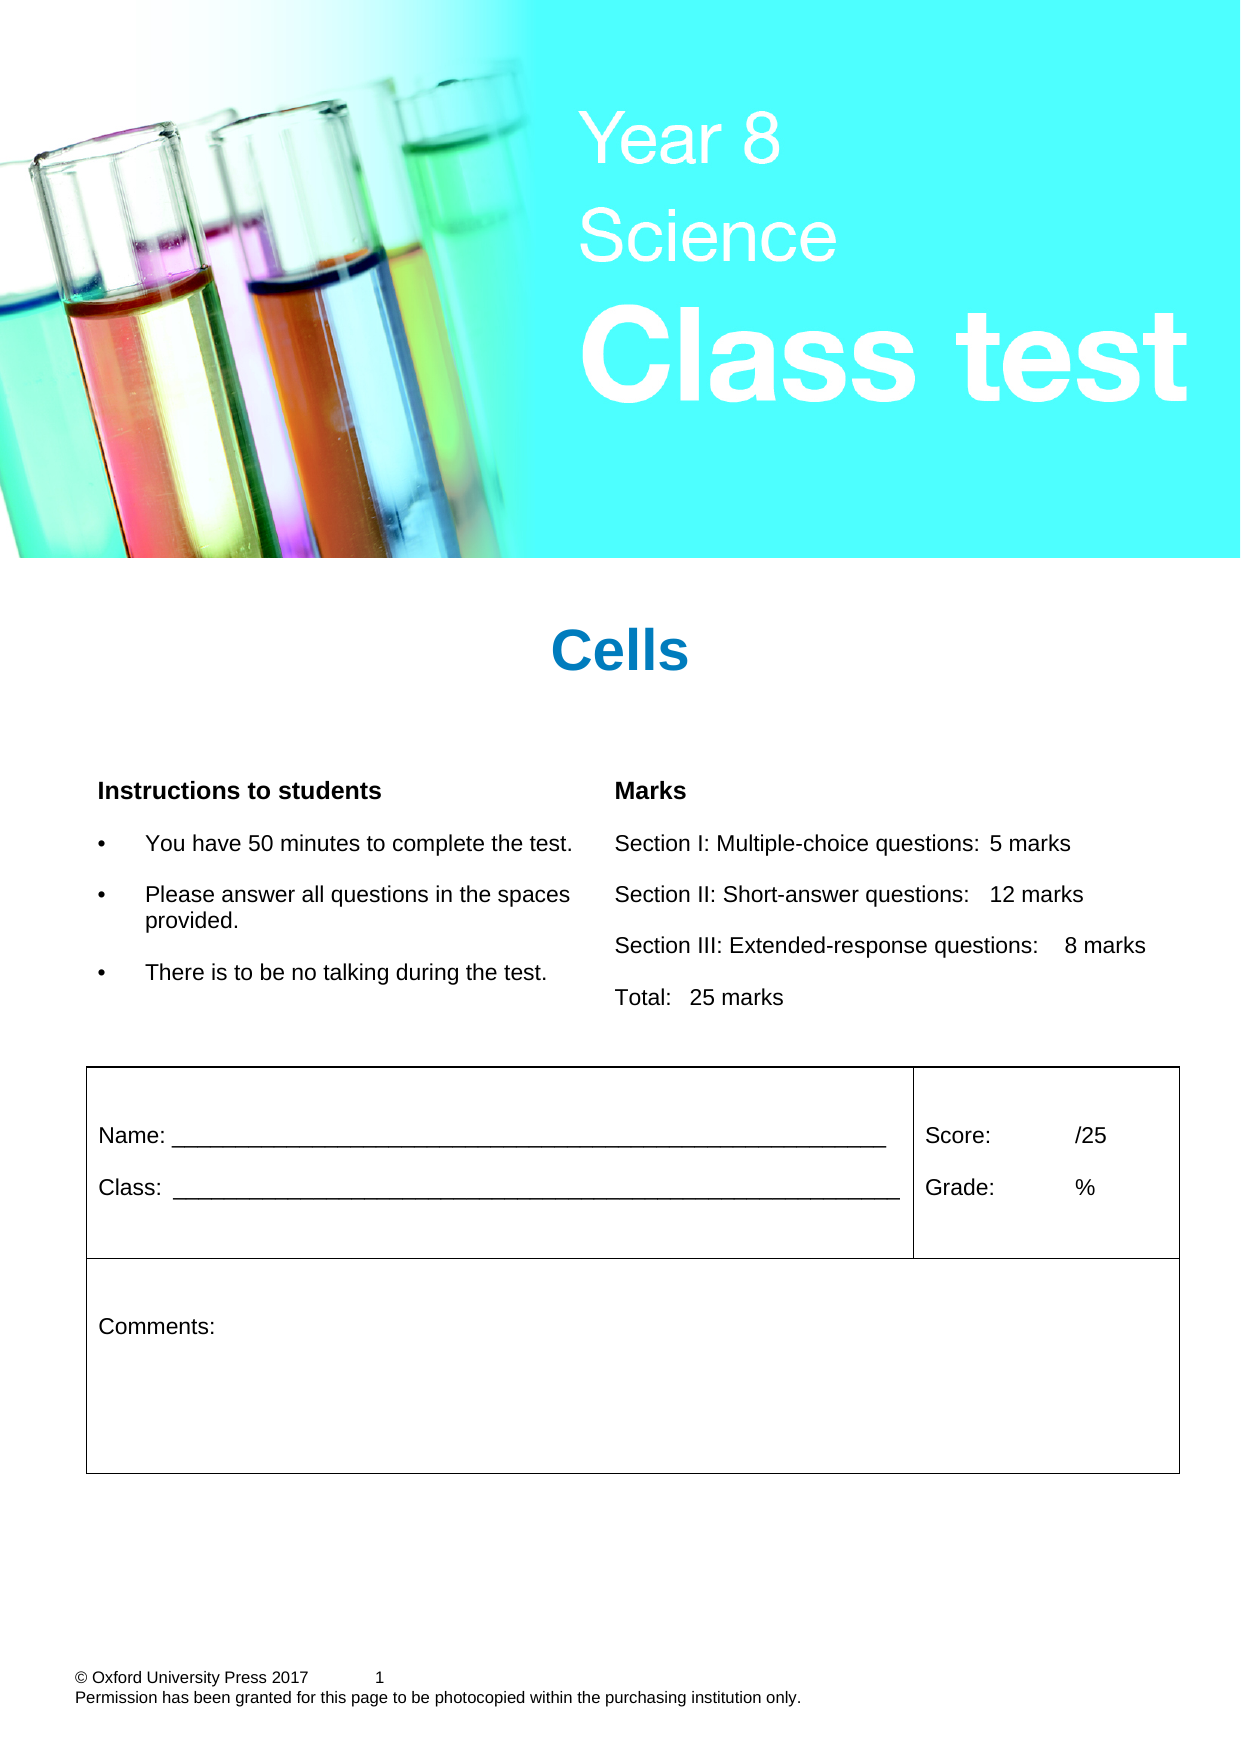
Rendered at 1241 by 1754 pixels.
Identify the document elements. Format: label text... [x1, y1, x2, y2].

table_header Name: ________________________________________________________ Class: _________________________________________________________ [87, 1068, 913, 1257]
table_header Instructions to students • You have 50 minutes to complete the test. • Please answer all questions in the spaces provided. • There is to be no talking during the test. [86, 743, 603, 1016]
title Cells [75, 616, 1165, 683]
table_cell Comments: [87, 1259, 1179, 1473]
table_header Marks Section I: Multiple-choice questions: 5 marks Section II: Short-answer questions: 12 marks Section III: Extended-response questions: 8 marks Total: 25 marks [603, 743, 1179, 1016]
picture [0, 0, 1241, 558]
table_header Score: /25 Grade: % [914, 1068, 1179, 1257]
